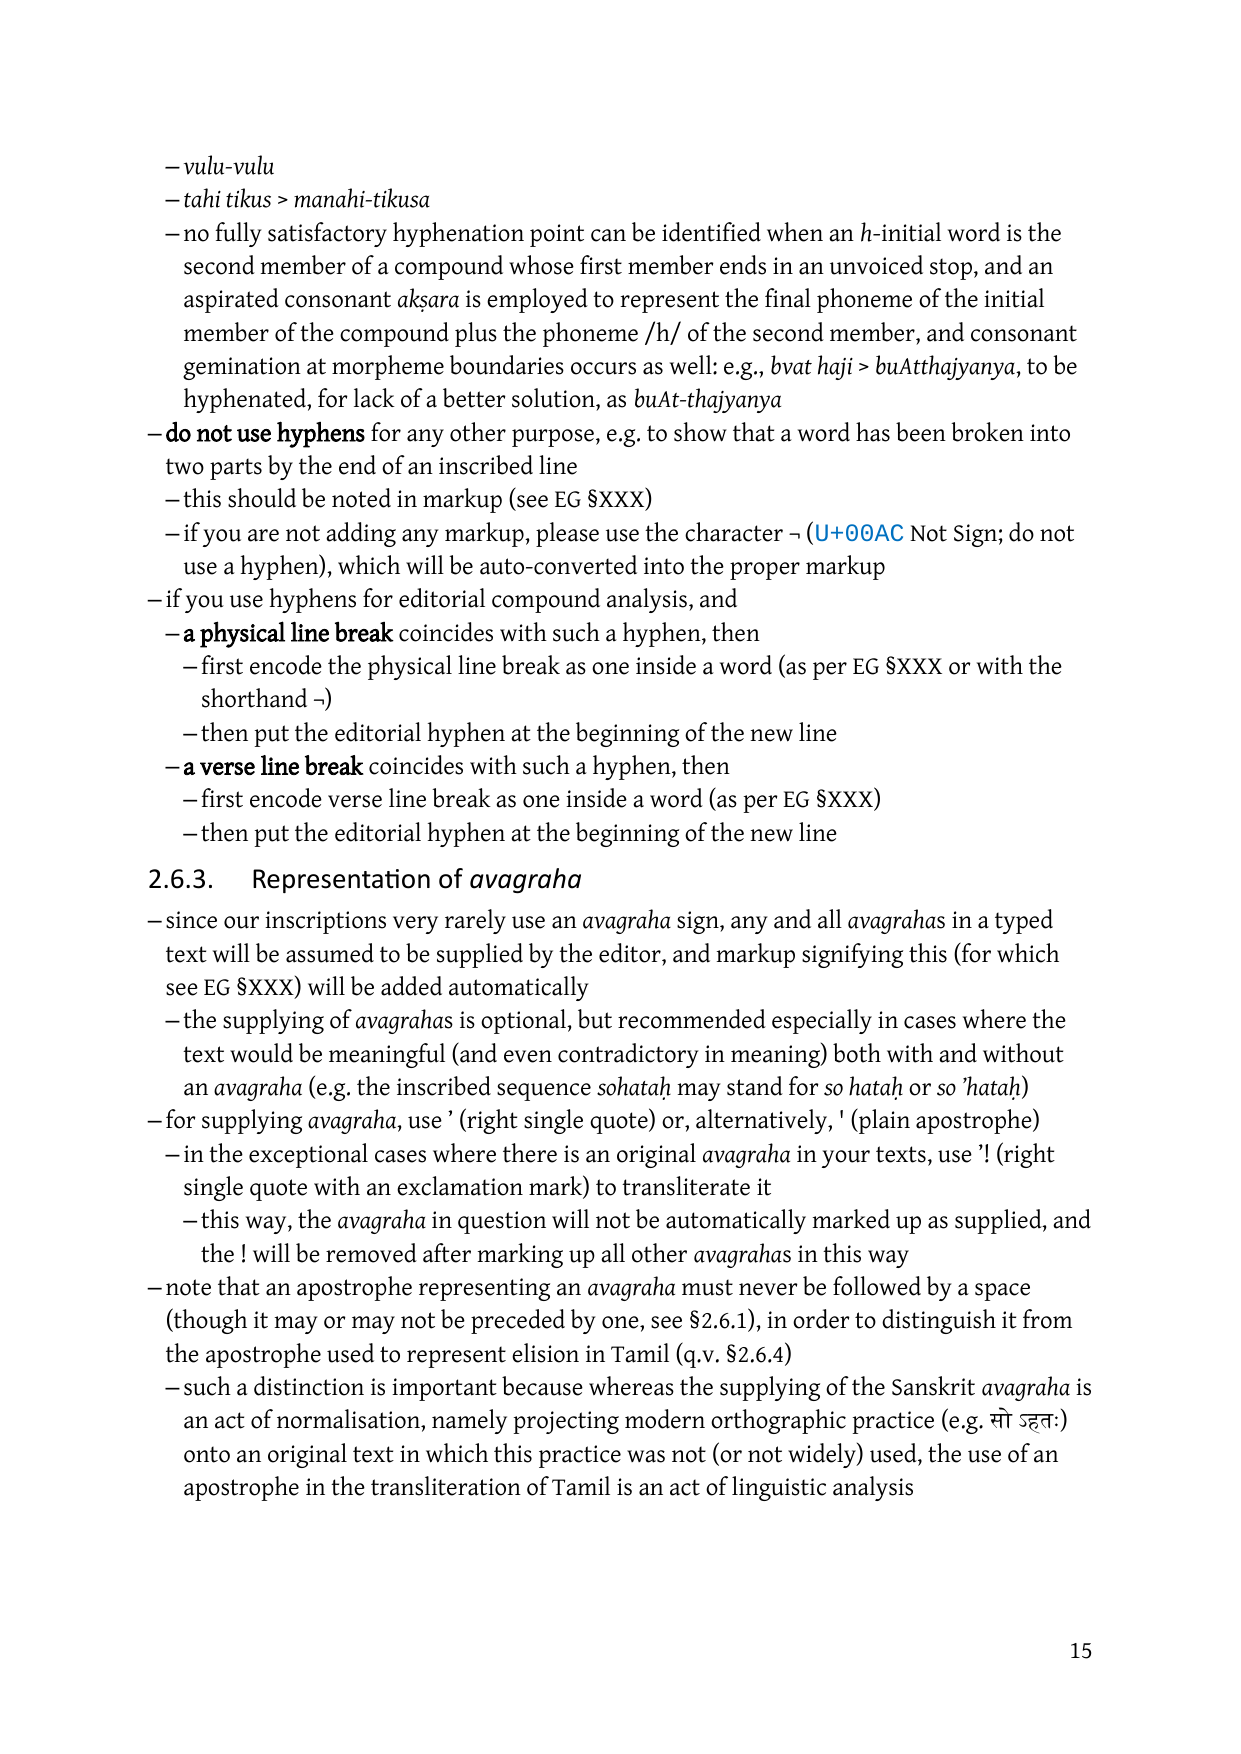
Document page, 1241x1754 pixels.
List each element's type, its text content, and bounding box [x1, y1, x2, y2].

list note that an apostrophe representing an avagraha must never be followed by a space (though it may or may not be preceded by one, see §2.6.1), in order to distinguish it from the apostrophe used to represent elision in Tamil (q.v. §2.6.4) [148, 1269, 1092, 1369]
list first encode the physical line break as one inside a word (as per EG §XXX or with the shorthand ¬) [183, 648, 1092, 714]
list since our inscriptions very rarely use an avagraha sign, any and all avagrahas in a typed text will be assumed to be supplied by the editor, and markup signifying this (for which see EG §XXX) will be added automatically [148, 902, 1092, 1002]
list no fully satisfactory hyphenation point can be identified when an h-initial word is the second member of a compound whose first member ends in an unvoiced stop, and an aspirated consonant akṣara is employed to represent the final phoneme of the initial member of the compound plus the phoneme /h/ of the second member, and consonant gemination at morpheme boundaries occurs as well: e.g., bvat haji > buAtthajyanya, to be hyphenated, for lack of a better solution, as buAt-thajyanya [165, 214, 1092, 414]
list first encode verse line break as one inside a word (as per EG §XXX) [183, 781, 1092, 814]
list vulu-vulu [165, 148, 1092, 181]
list the supplying of avagrahas is optional, but recommended especially in cases where the text would be meaningful (and even contradictory in meaning) both with and without an avagraha (e.g. the inscribed sequence sohataḥ may stand for so hataḥ or so ’hataḥ) [165, 1002, 1092, 1102]
list do not use hyphens for any other purpose, e.g. to show that a word has been broken into two parts by the end of an inscribed line [148, 414, 1092, 481]
list for supplying avagraha, use ’ (right single quote) or, alternatively, ' (plain apostrophe) [148, 1102, 1092, 1135]
list such a distinction is important because whereas the supplying of the Sanskrit avagraha is an act of normalisation, namely projecting modern orthographic practice (e.g. सो ऽहतः) onto an original text in which this practice was not (or not widely) used, the use of an apostrophe in the transliteration of Tamil is an act of linguistic analysis [165, 1369, 1092, 1502]
list then put the editorial hyphen at the beginning of the new line [183, 814, 1092, 848]
list then put the editorial hyphen at the beginning of the new line [183, 714, 1092, 748]
list in the exceptional cases where there is an original avagraha in your texts, use ’! (right single quote with an exclamation mark) to transliterate it [165, 1135, 1092, 1202]
list a physical line break coincides with such a hyphen, then [165, 614, 1092, 648]
subtitle Representation of avagraha [148, 860, 1092, 896]
list if you are not adding any markup, please use the character ¬ (U+00AC Not Sign; do not use a hyphen), which will be auto-converted into the proper markup [165, 514, 1092, 581]
list a verse line break coincides with such a hyphen, then [165, 748, 1092, 781]
list tahi tikus > manahi-tikusa [165, 181, 1092, 214]
list this should be noted in markup (see EG §XXX) [165, 481, 1092, 514]
list if you use hyphens for editorial compound analysis, and [148, 581, 1092, 614]
list this way, the avagraha in question will not be automatically marked up as supplied, and the ! will be removed after marking up all other avagrahas in this way [183, 1202, 1092, 1269]
